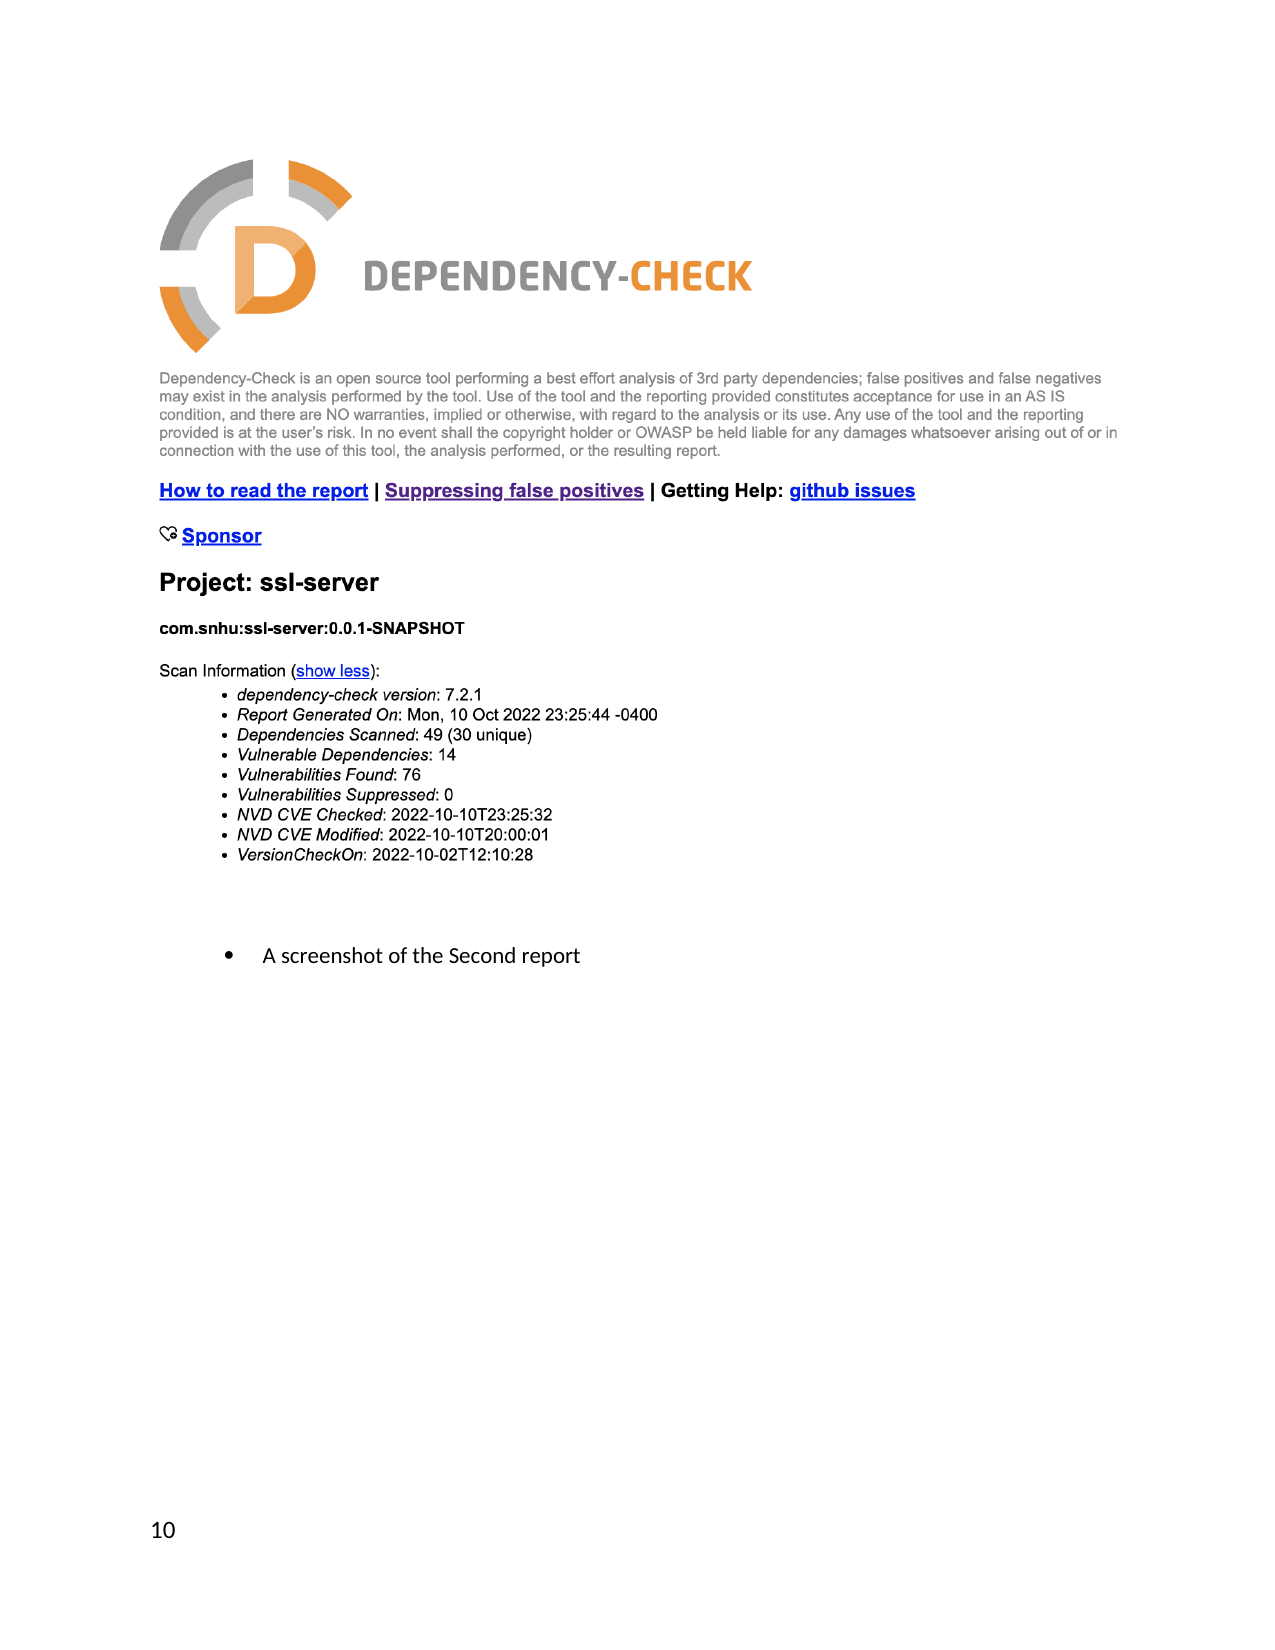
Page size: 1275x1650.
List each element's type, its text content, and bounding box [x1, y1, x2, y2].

list A screenshot of the Second report [225, 941, 1125, 969]
picture [150, 150, 1125, 886]
